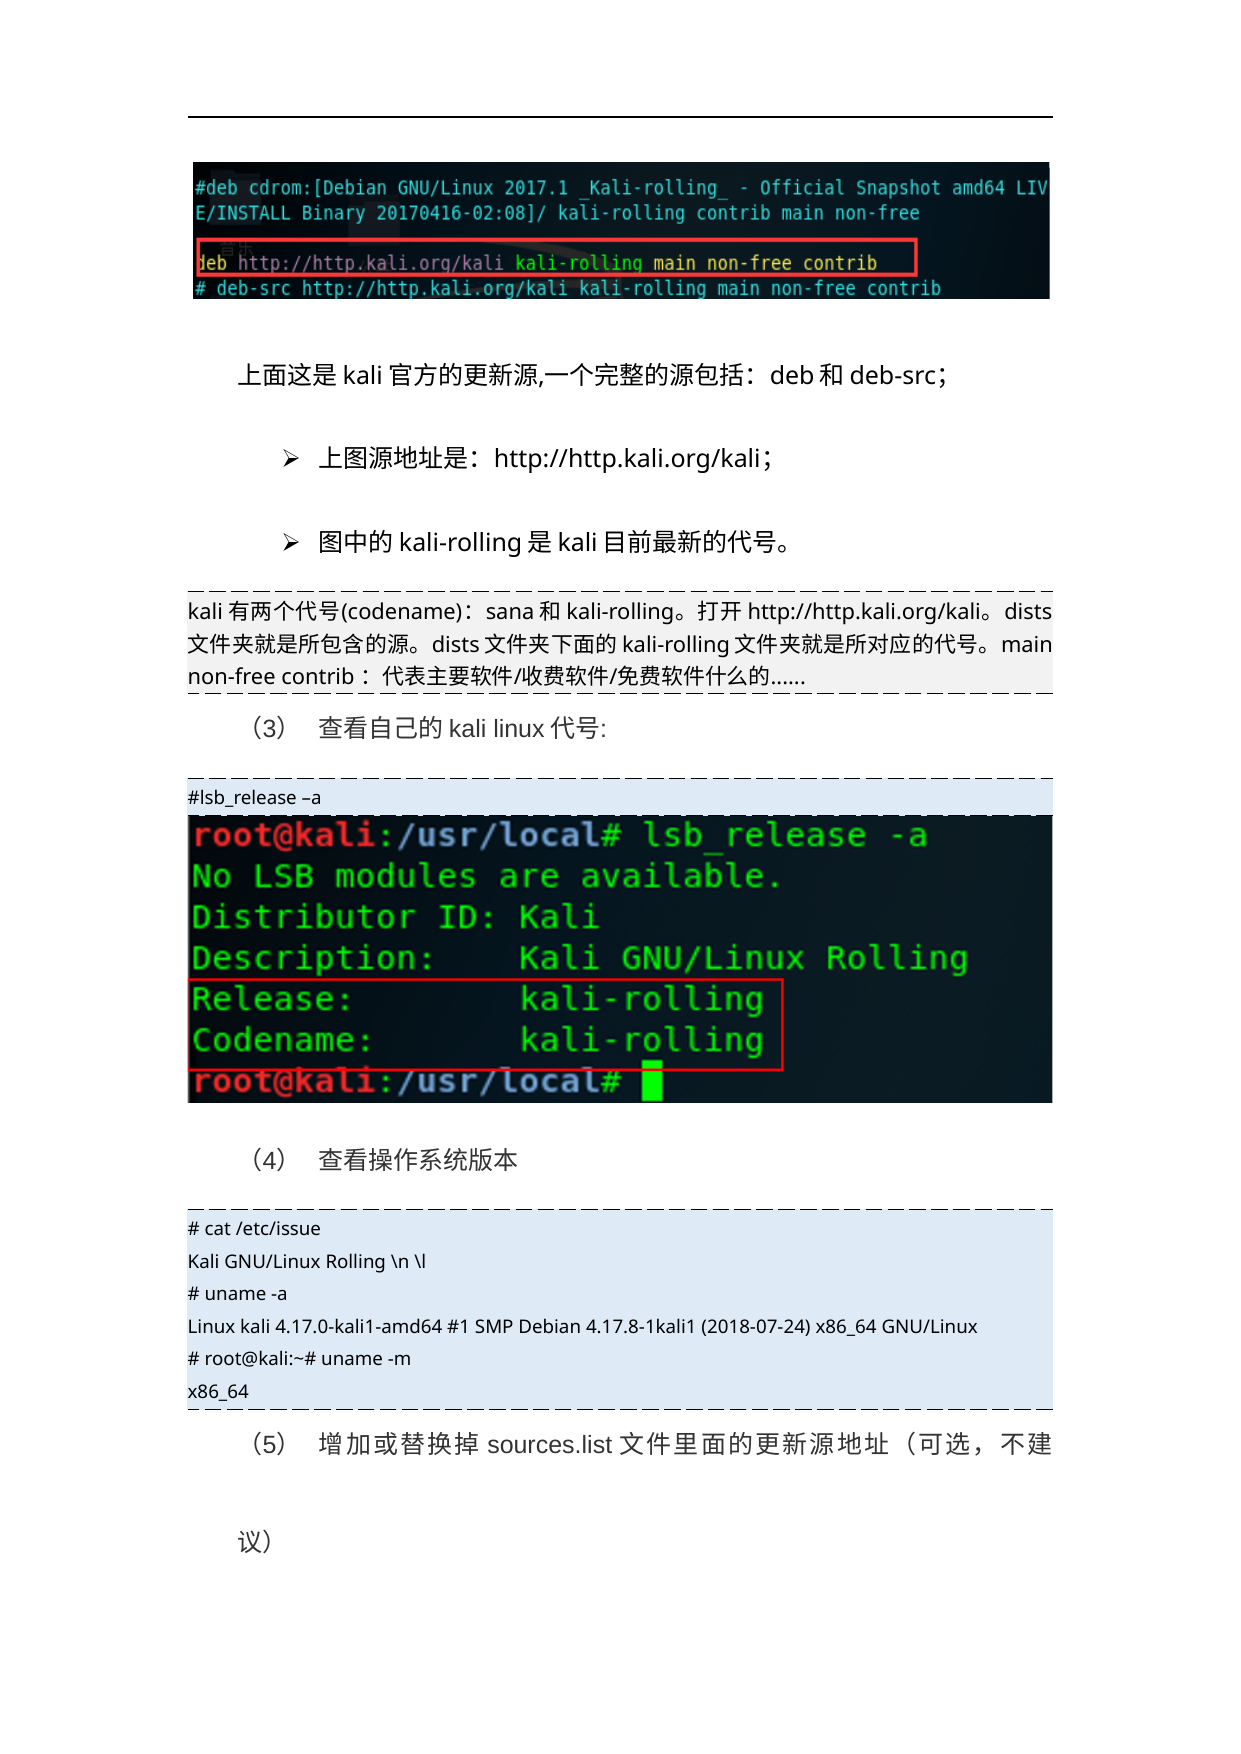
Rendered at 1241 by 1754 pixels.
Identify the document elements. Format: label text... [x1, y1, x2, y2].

text # root@kali:~# uname -m [187, 1342, 1053, 1372]
text #lsb_release –a [187, 778, 1053, 816]
text Linux kali 4.17.0-kali1-amd64 #1 SMP Debian 4.17.8-1kali1 (2018-07-24) x86_64 GNU/Linux [187, 1310, 1053, 1342]
text 图中的kali-rolling是kali目前最新的代号。 [281, 508, 1053, 573]
text Kali GNU/Linux Rolling \n \l [187, 1245, 1053, 1277]
text kali有两个代号(codename)：sana和kali-rolling。打开http://http.kali.org/kali。dists文件夹就是所包含的源。dists文件夹下面的kali-rolling文件夹就是所对应的代号。main non-free contrib ：代表主要软件/收费软件/免费软件什么的...... [187, 591, 1053, 694]
picture [193, 162, 1050, 299]
text 上面这是kali官方的更新源,一个完整的源包括：deb和deb-src； [187, 341, 1053, 406]
picture [187, 816, 1053, 1103]
text 查看操作系统版本 [237, 1126, 1053, 1191]
text 查看自己的kali linux代号: [237, 694, 1053, 759]
text 上图源地址是：http://http.kali.org/kali； [281, 424, 1053, 489]
text 增加或替换掉sources.list文件里面的更新源地址（可选，不建议） [237, 1410, 1053, 1573]
text x86_64 [187, 1372, 1053, 1410]
text # cat /etc/issue [187, 1209, 1053, 1245]
text # uname -a [187, 1277, 1053, 1310]
